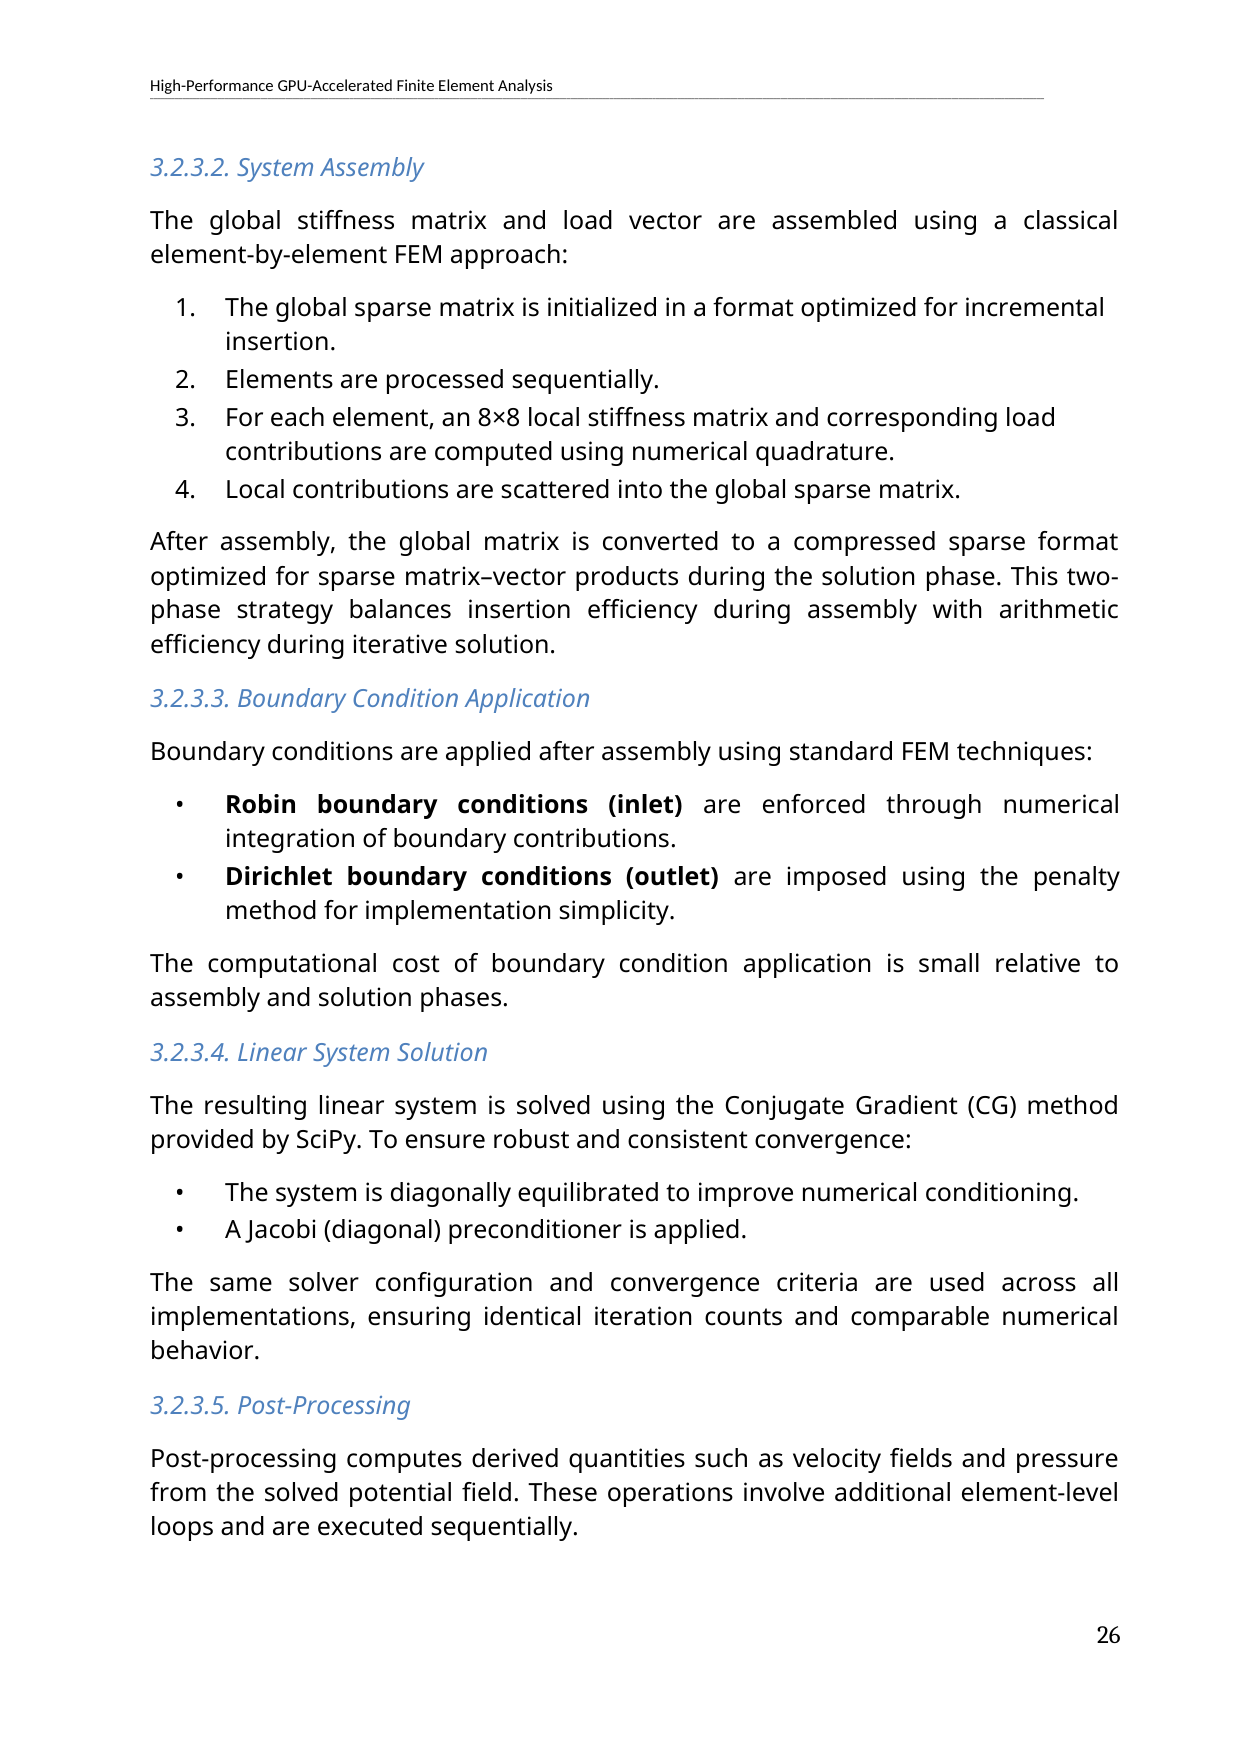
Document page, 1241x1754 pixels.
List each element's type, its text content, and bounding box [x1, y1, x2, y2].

list Robin boundary conditions (inlet) are enforced through numerical integration of boundary contributions. [175, 787, 1120, 855]
text The resulting linear system is solved using the Conjugate Gradient (CG) method provided by SciPy. To ensure robust and consistent convergence: [150, 1087, 1120, 1155]
text The computational cost of boundary condition application is small relative to assembly and solution phases. [150, 946, 1120, 1014]
subtitle 3.2.3.2. System Assembly [150, 150, 1120, 184]
subtitle 3.2.3.3. Boundary Condition Application [150, 681, 1120, 715]
text The global stiffness matrix and load vector are assembled using a classical element-by-element FEM approach: [150, 203, 1120, 271]
list Local contributions are scattered into the global sparse matrix. [175, 471, 1120, 505]
text Post-processing computes derived quantities such as velocity fields and pressure from the solved potential field. These operations involve additional element-level loops and are executed sequentially. [150, 1441, 1120, 1543]
list For each element, an 8×8 local stiffness matrix and corresponding load contributions are computed using numerical quadrature. [175, 399, 1120, 467]
list Dirichlet boundary conditions (outlet) are imposed using the penalty method for implementation simplicity. [175, 859, 1120, 927]
list A Jacobi (diagonal) preconditioner is applied. [175, 1212, 1120, 1246]
subtitle 3.2.3.4. Linear System Solution [150, 1034, 1120, 1068]
list The global sparse matrix is initialized in a format optimized for incremental insertion. [175, 290, 1120, 358]
subtitle 3.2.3.5. Post-Processing [150, 1388, 1120, 1422]
list Elements are processed sequentially. [175, 362, 1120, 396]
text Boundary conditions are applied after assembly using standard FEM techniques: [150, 734, 1120, 768]
text The same solver configuration and convergence criteria are used across all implementations, ensuring identical iteration counts and comparable numerical behavior. [150, 1265, 1120, 1367]
text After assembly, the global matrix is converted to a compressed sparse format optimized for sparse matrix–vector products during the solution phase. This two-phase strategy balances insertion efficiency during assembly with arithmetic efficiency during iterative solution. [150, 524, 1120, 660]
list The system is diagonally equilibrated to improve numerical conditioning. [175, 1174, 1120, 1208]
